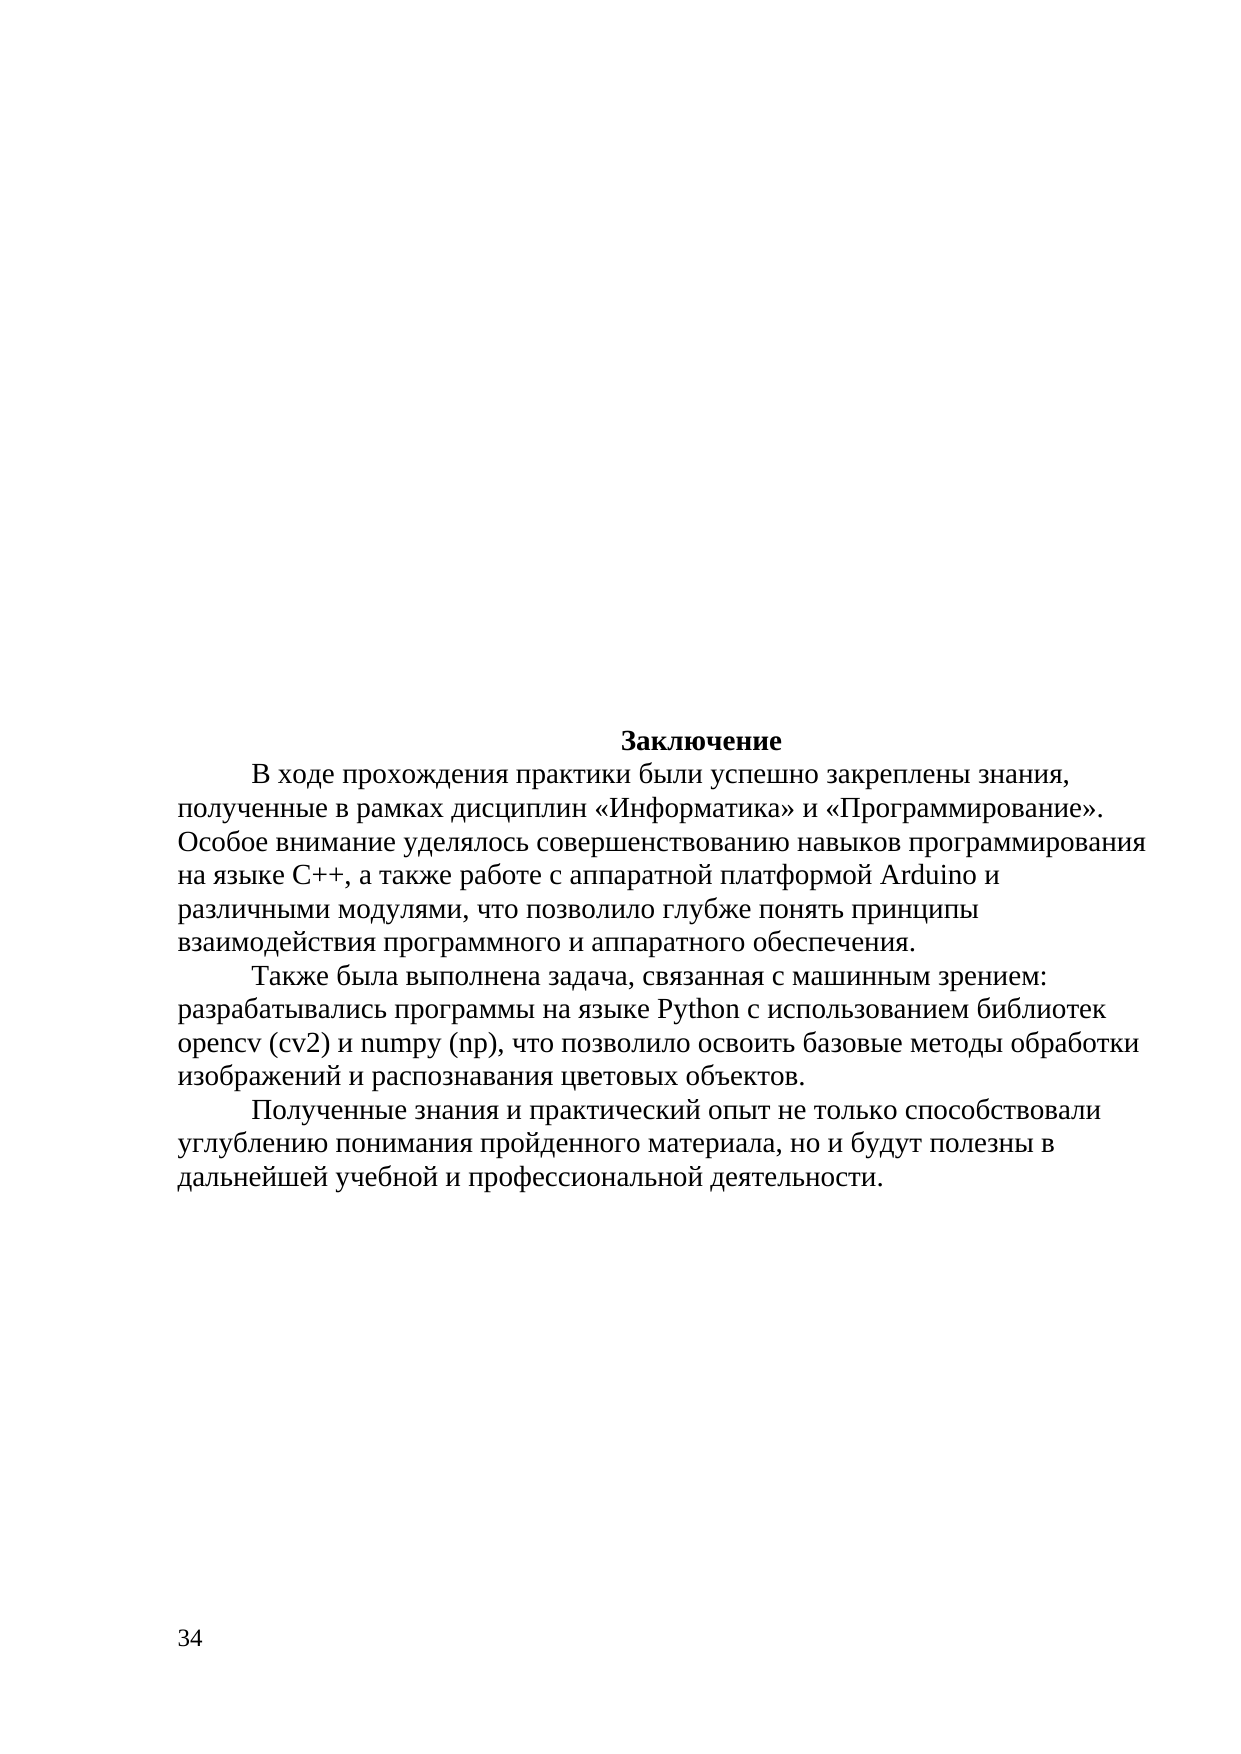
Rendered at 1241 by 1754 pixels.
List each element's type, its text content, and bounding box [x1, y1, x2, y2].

text Также была выполнена задача, связанная с машинным зрением: разрабатывались программы на языке Python с использованием библиотек opencv (cv2) и numpy (np), что позволило освоить базовые методы обработки изображений и распознавания цветовых объектов. [177, 958, 1152, 1092]
text В ходе прохождения практики были успешно закреплены знания, полученные в рамках дисциплин «Информатика» и «Программирование». Особое внимание уделялось совершенствованию навыков программирования на языке C++, а также работе с аппаратной платформой Arduino и различными модулями, что позволило глубже понять принципы взаимодействия программного и аппаратного обеспечения. [177, 757, 1152, 958]
subtitle Заключение [177, 723, 1152, 757]
text Полученные знания и практический опыт не только способствовали углублению понимания пройденного материала, но и будут полезны в дальнейшей учебной и профессиональной деятельности. [177, 1092, 1152, 1193]
